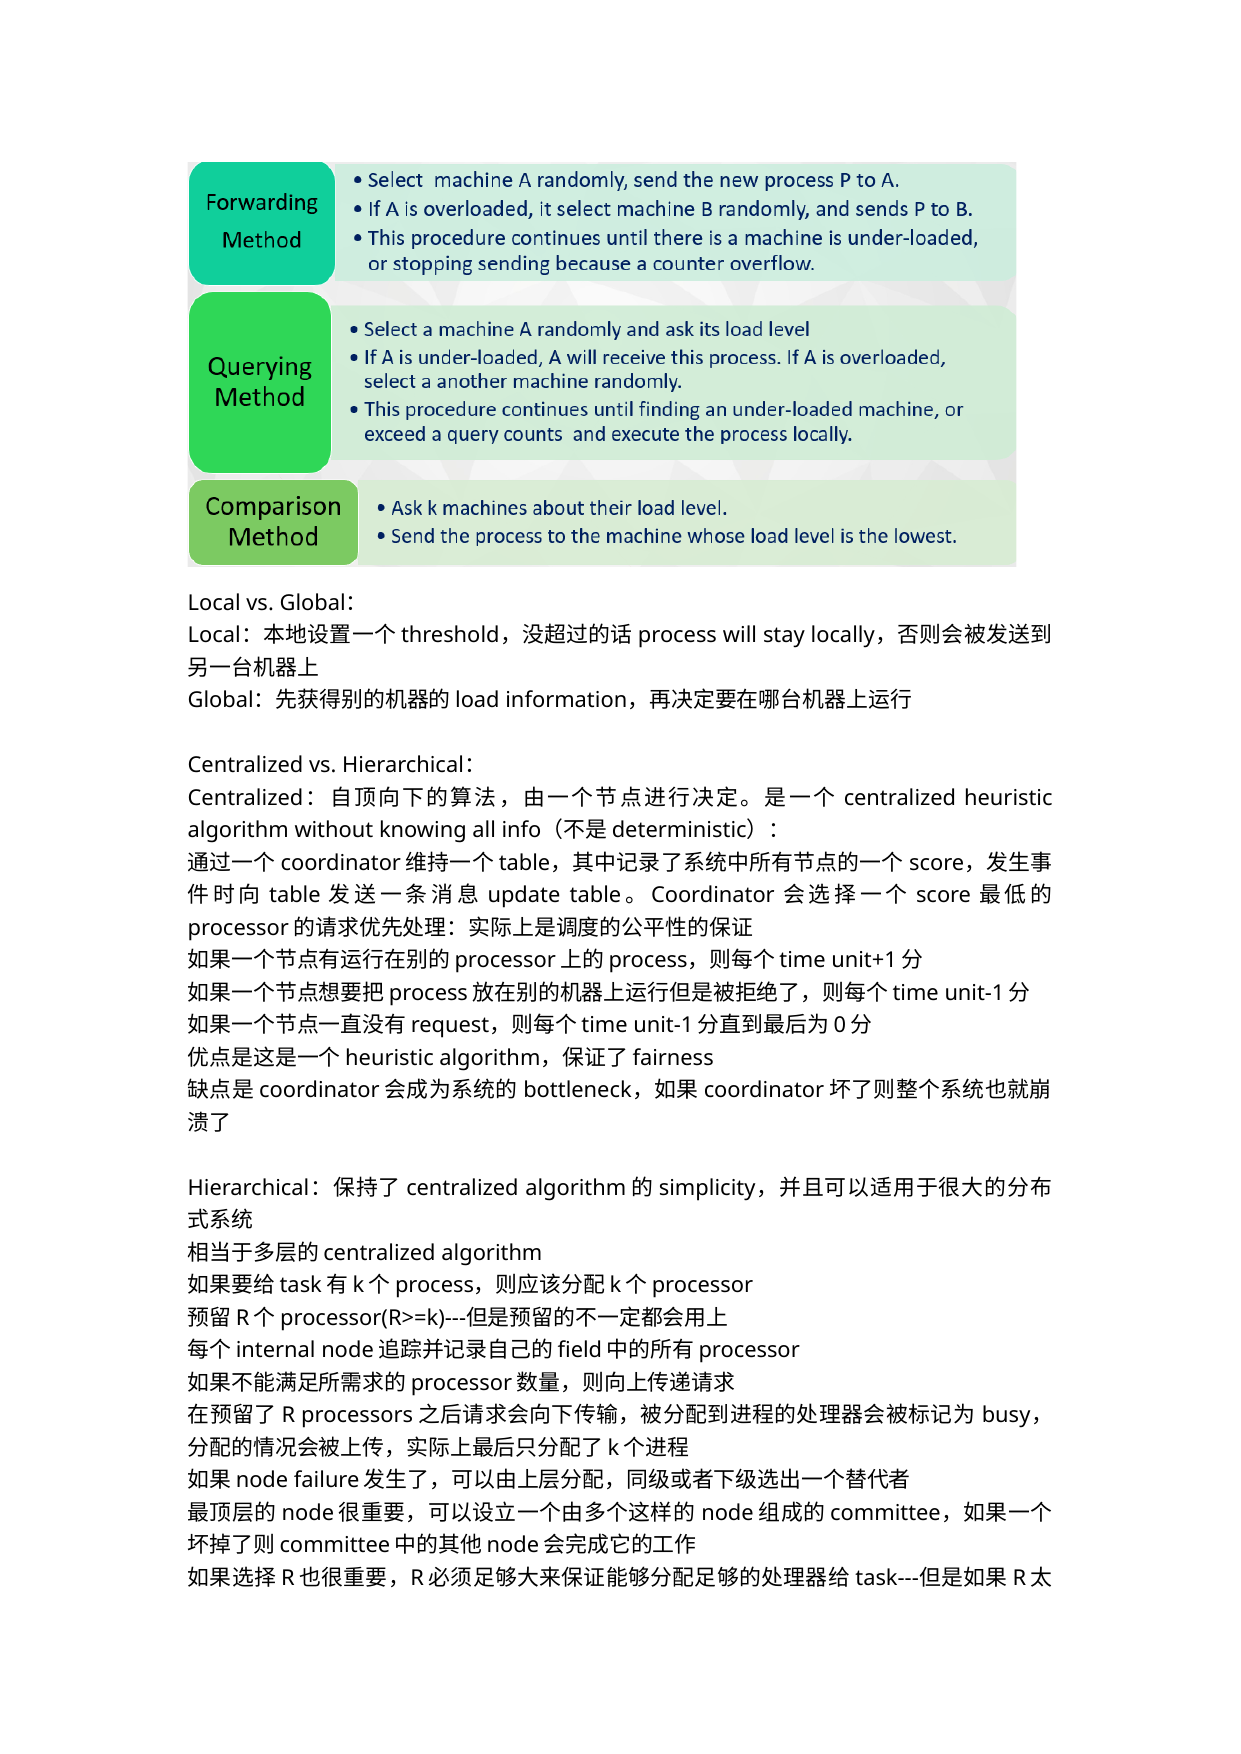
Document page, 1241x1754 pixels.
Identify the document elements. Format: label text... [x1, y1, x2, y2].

picture [187, 162, 1017, 567]
text 如果不能满足所需求的processor数量，则向上传递请求 [187, 1364, 1053, 1397]
text 预留R个processor(R>=k)---但是预留的不一定都会用上 [187, 1299, 1053, 1332]
text Local vs. Global： [187, 584, 1053, 617]
text Global：先获得别的机器的load information，再决定要在哪台机器上运行 [187, 682, 1053, 714]
text 如果要给task有k个process，则应该分配k个processor [187, 1267, 1053, 1299]
text 最顶层的node很重要，可以设立一个由多个这样的node组成的committee，如果一个坏掉了则committee中的其他node会完成它的工作 [187, 1494, 1053, 1559]
text 相当于多层的centralized algorithm [187, 1234, 1053, 1267]
text 在预留了R processors之后请求会向下传输，被分配到进程的处理器会被标记为busy，分配的情况会被上传，实际上最后只分配了k个进程 [187, 1397, 1053, 1462]
text Centralized：自顶向下的算法，由一个节点进行决定。是一个centralized heuristic algorithm without knowing all info（不是deterministic）： [187, 779, 1053, 844]
text 优点是这是一个heuristic algorithm，保证了fairness [187, 1039, 1053, 1072]
text Local：本地设置一个threshold，没超过的话process will stay locally，否则会被发送到另一台机器上 [187, 617, 1053, 682]
text 如果一个节点想要把process放在别的机器上运行但是被拒绝了，则每个time unit-1分 [187, 974, 1053, 1007]
text 通过一个coordinator维持一个table，其中记录了系统中所有节点的一个score，发生事件时向table发送一条消息update table。Coordinator会选择一个score最低的processor的请求优先处理：实际上是调度的公平性的保证 [187, 844, 1053, 942]
text 如果一个节点一直没有request，则每个time unit-1分直到最后为0分 [187, 1007, 1053, 1039]
text 如果node failure发生了，可以由上层分配，同级或者下级选出一个替代者 [187, 1462, 1053, 1494]
text Hierarchical：保持了centralized algorithm的simplicity，并且可以适用于很大的分布式系统 [187, 1169, 1053, 1234]
text Centralized vs. Hierarchical： [187, 747, 1053, 779]
text 缺点是coordinator会成为系统的bottleneck，如果coordinator坏了则整个系统也就崩溃了 [187, 1072, 1053, 1137]
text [187, 1559, 1053, 1592]
text 每个internal node追踪并记录自己的field中的所有processor [187, 1332, 1053, 1364]
text 如果一个节点有运行在别的processor上的process，则每个time unit+1分 [187, 942, 1053, 974]
